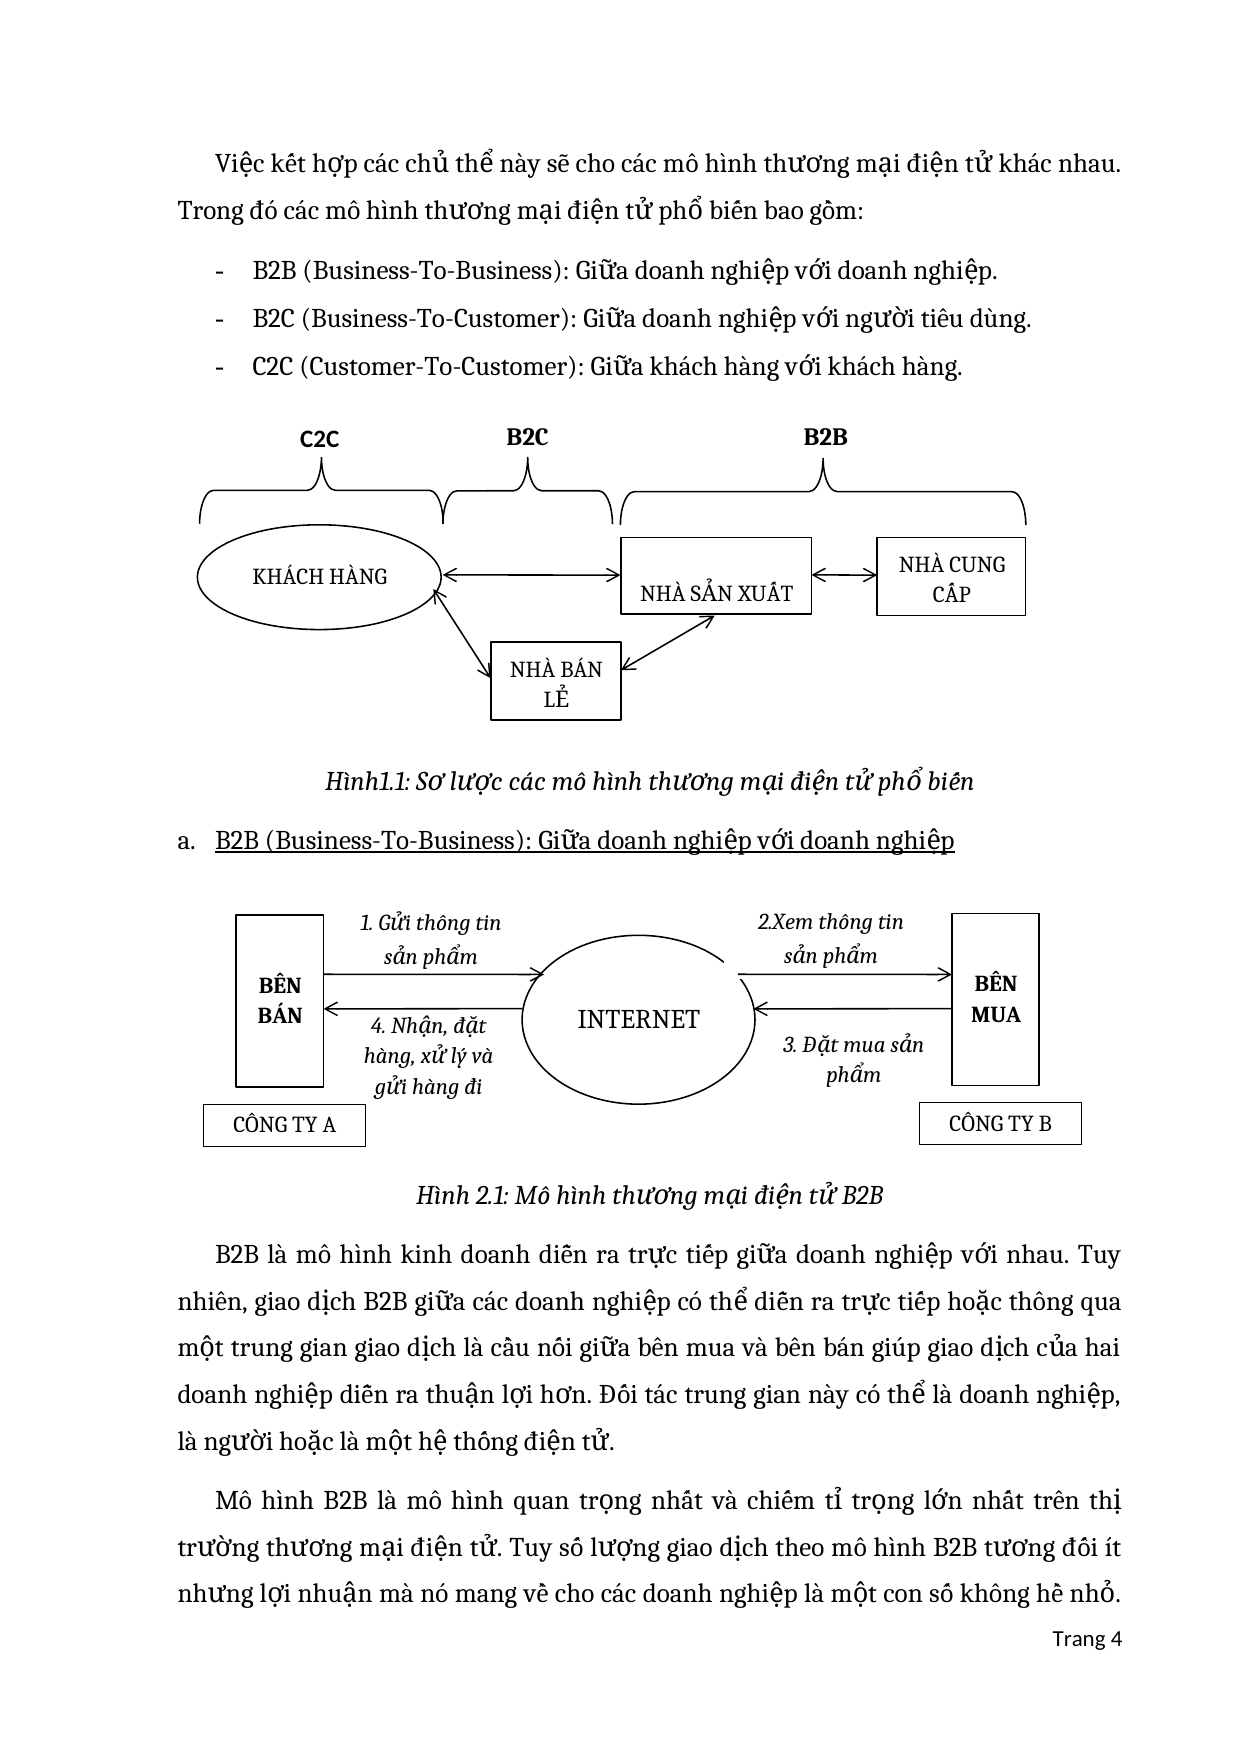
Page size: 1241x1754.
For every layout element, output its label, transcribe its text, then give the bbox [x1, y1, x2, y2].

text Hình1.1: Sơ lược các mô hình thương mại điện tử phổ biến [177, 766, 1122, 797]
list B2C (Business-To-Customer): Giữa doanh nghiệp với người tiêu dùng. [215, 302, 1122, 334]
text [177, 1485, 1122, 1609]
text Hình 2.1: Mô hình thương mại điện tử B2B [177, 1180, 1122, 1211]
text Việc kết hợp các chủ thể này sẽ cho các mô hình thương mại điện tử khác nhau. Trong đó các mô hình thương mại điện tử phổ biến bao gồm: [177, 148, 1122, 226]
text B2B là mô hình kinh doanh diễn ra trực tiếp giữa doanh nghiệp với nhau. Tuy nhiên, giao dịch B2B giữa các doanh nghiệp có thể diễn ra trực tiếp hoặc thông qua một trung gian giao dịch là cầu nối giữa bên mua và bên bán giúp giao dịch của hai doanh nghiệp diễn ra thuận lợi hơn. Đối tác trung gian này có thể là doanh nghiệp, là người hoặc là một hệ thống điện tử. [177, 1239, 1122, 1457]
list C2C (Customer-To-Customer): Giữa khách hàng với khách hàng. [215, 350, 1122, 382]
text B2B (Business-To-Business): Giữa doanh nghiệp với doanh nghiệp [177, 825, 1122, 856]
list B2B (Business-To-Business): Giữa doanh nghiệp với doanh nghiệp. [215, 254, 1122, 286]
